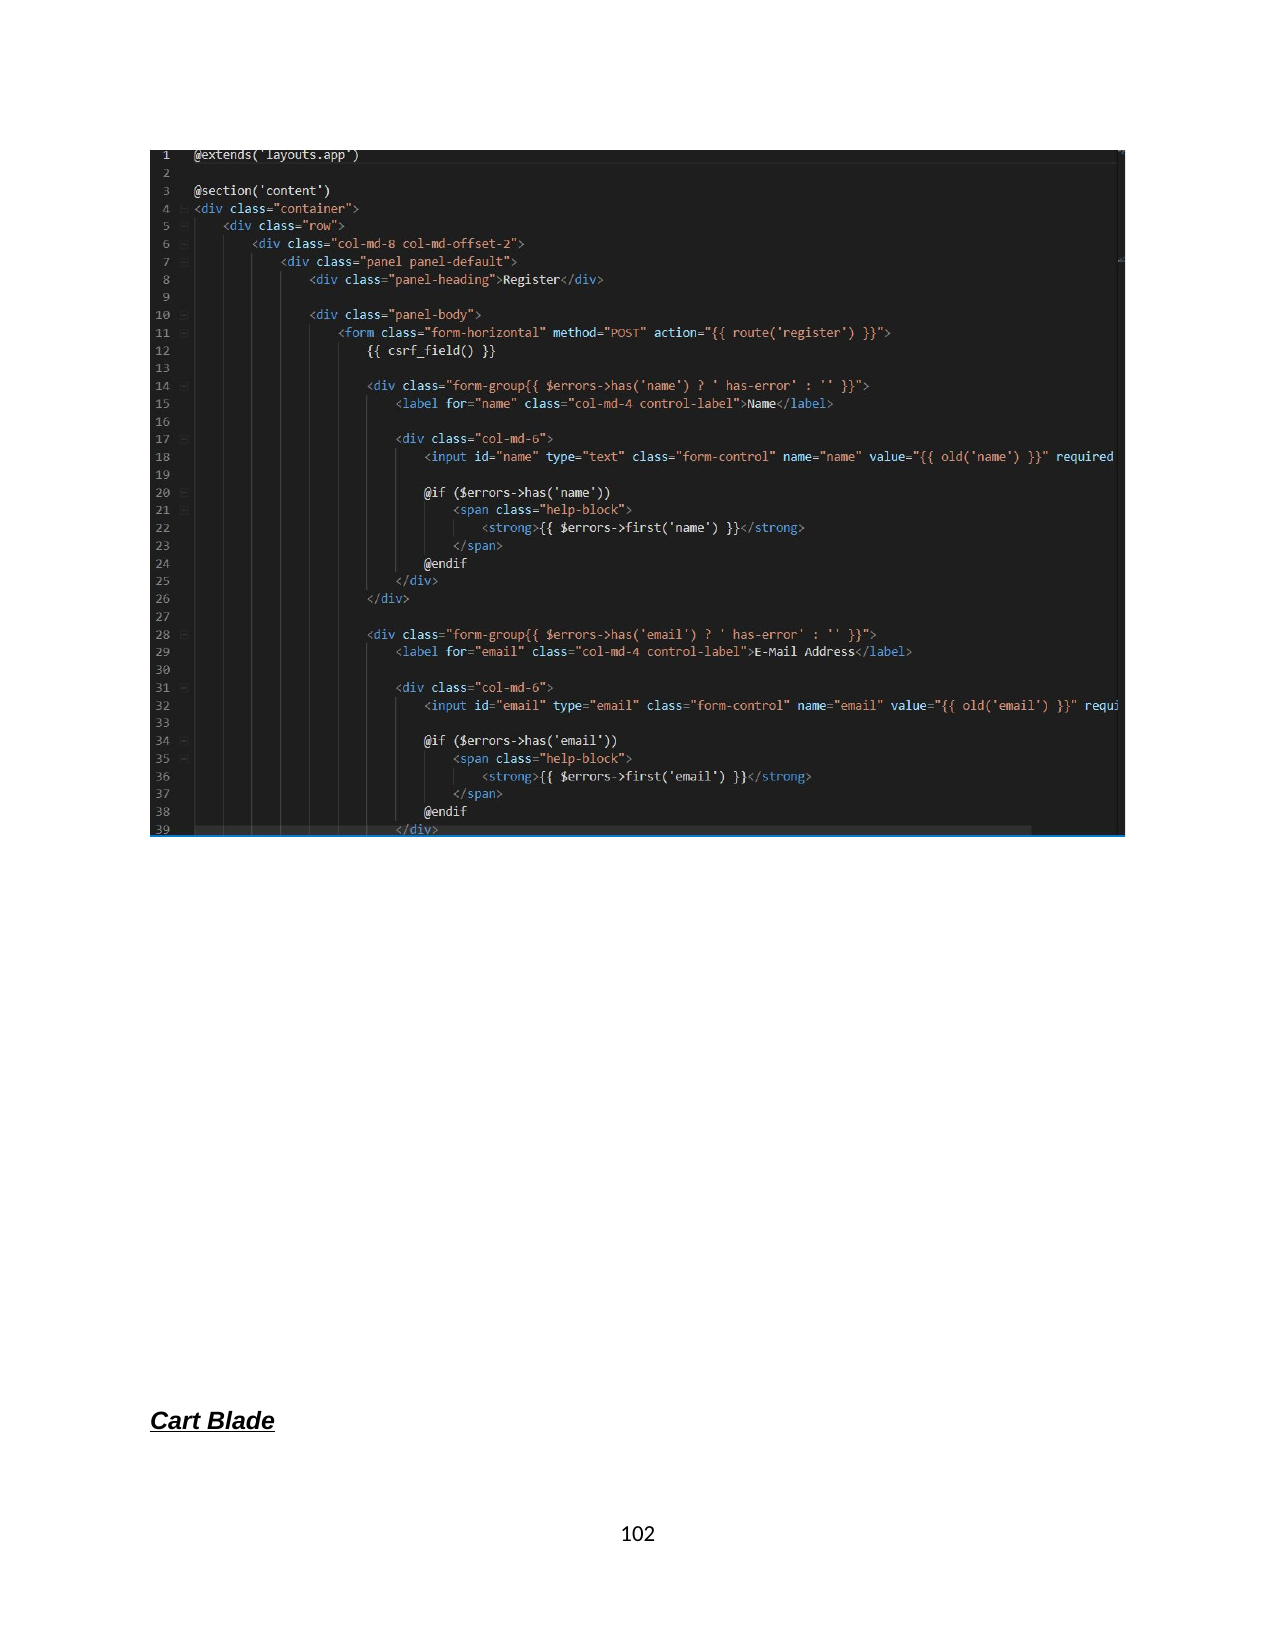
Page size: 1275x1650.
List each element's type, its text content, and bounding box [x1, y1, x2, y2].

text Cart Blade [150, 1406, 1125, 1434]
picture [150, 150, 1125, 837]
